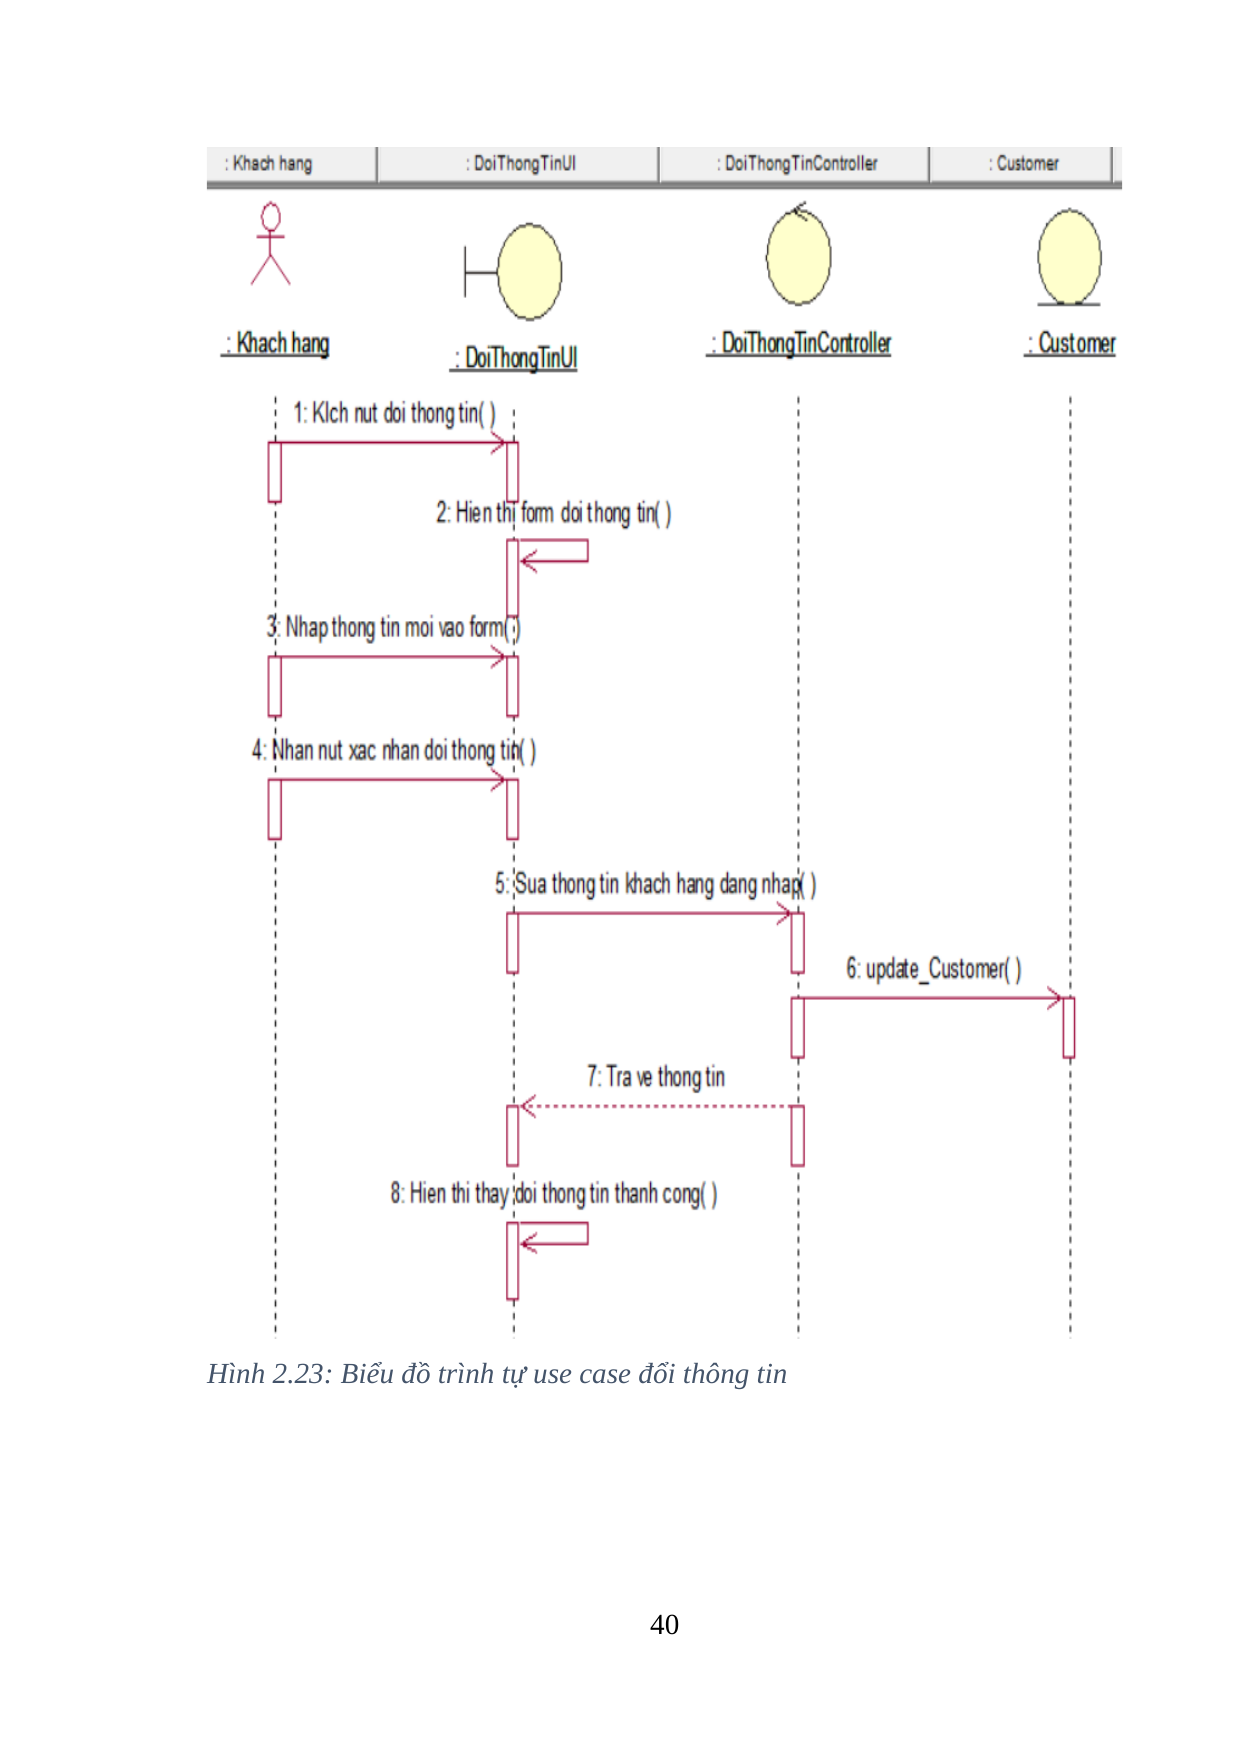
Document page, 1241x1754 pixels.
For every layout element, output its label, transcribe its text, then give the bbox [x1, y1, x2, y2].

picture [206, 147, 1123, 1339]
